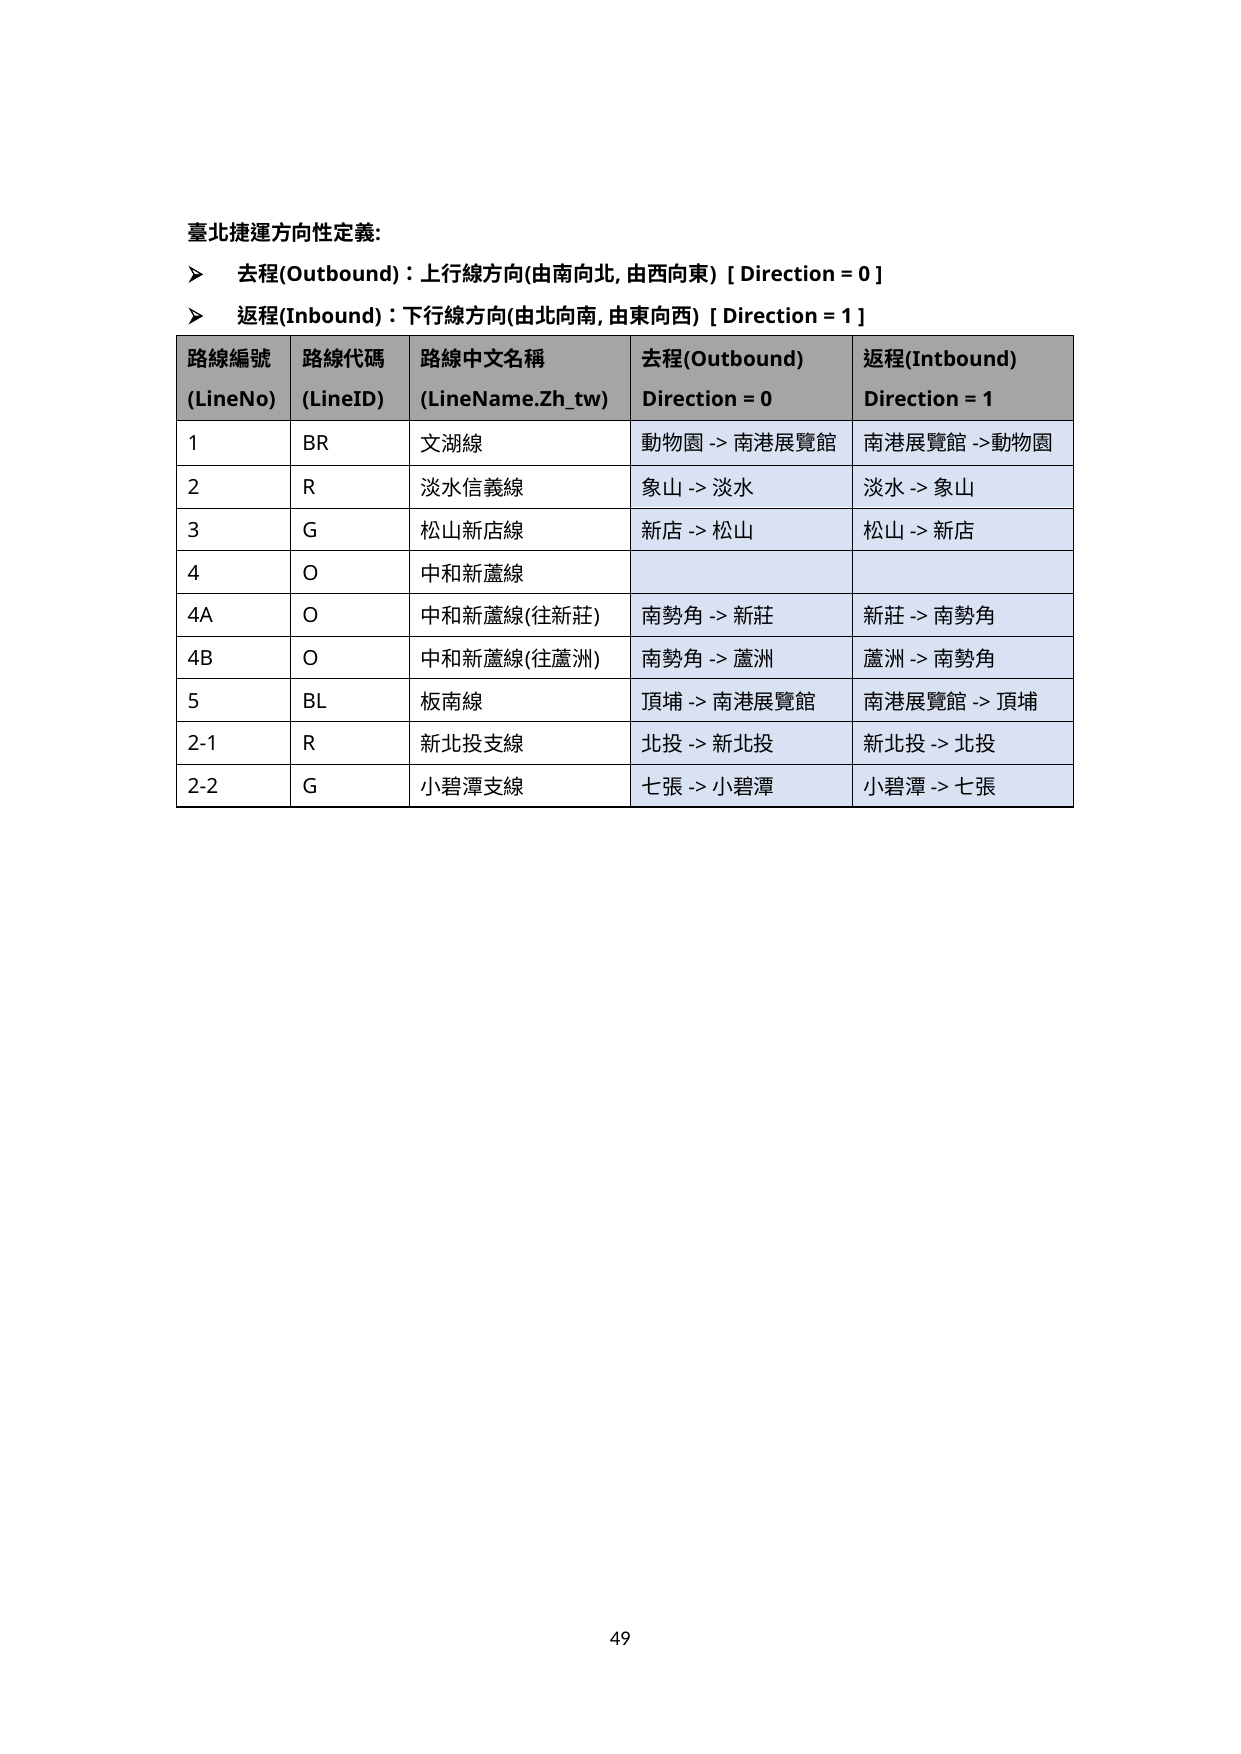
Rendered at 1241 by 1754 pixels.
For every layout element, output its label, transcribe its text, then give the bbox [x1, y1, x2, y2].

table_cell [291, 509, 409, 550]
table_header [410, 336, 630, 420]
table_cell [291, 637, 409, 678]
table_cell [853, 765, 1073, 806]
list 返程(Inbound)：下行線方向(由北向南, 由東向西) [ Direction = 1 ] [187, 294, 1053, 335]
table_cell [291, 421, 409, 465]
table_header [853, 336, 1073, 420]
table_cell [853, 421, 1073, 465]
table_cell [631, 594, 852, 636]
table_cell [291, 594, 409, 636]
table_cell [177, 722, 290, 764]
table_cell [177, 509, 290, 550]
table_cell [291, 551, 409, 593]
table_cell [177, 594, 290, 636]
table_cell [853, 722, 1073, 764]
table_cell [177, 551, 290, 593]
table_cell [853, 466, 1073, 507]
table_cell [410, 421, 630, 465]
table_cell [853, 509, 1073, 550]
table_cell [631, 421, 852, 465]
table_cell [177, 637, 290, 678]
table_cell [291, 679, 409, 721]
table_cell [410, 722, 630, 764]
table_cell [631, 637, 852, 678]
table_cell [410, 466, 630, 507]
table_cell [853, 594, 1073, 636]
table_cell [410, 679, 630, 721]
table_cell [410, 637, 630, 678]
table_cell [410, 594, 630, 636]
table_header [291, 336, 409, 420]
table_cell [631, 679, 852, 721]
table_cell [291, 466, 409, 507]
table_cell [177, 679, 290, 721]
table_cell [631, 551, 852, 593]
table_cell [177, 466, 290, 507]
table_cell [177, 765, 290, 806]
list 去程(Outbound)：上行線方向(由南向北, 由西向東) [ Direction = 0 ] [187, 252, 1053, 294]
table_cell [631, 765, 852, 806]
text 臺北捷運方向性定義: [187, 210, 1053, 252]
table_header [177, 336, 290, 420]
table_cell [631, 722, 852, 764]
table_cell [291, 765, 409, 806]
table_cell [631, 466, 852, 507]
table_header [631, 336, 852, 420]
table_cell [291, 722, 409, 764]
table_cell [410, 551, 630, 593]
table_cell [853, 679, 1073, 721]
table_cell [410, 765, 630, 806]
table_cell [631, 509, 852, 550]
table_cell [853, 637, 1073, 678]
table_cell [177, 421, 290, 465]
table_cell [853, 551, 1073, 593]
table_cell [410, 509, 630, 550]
